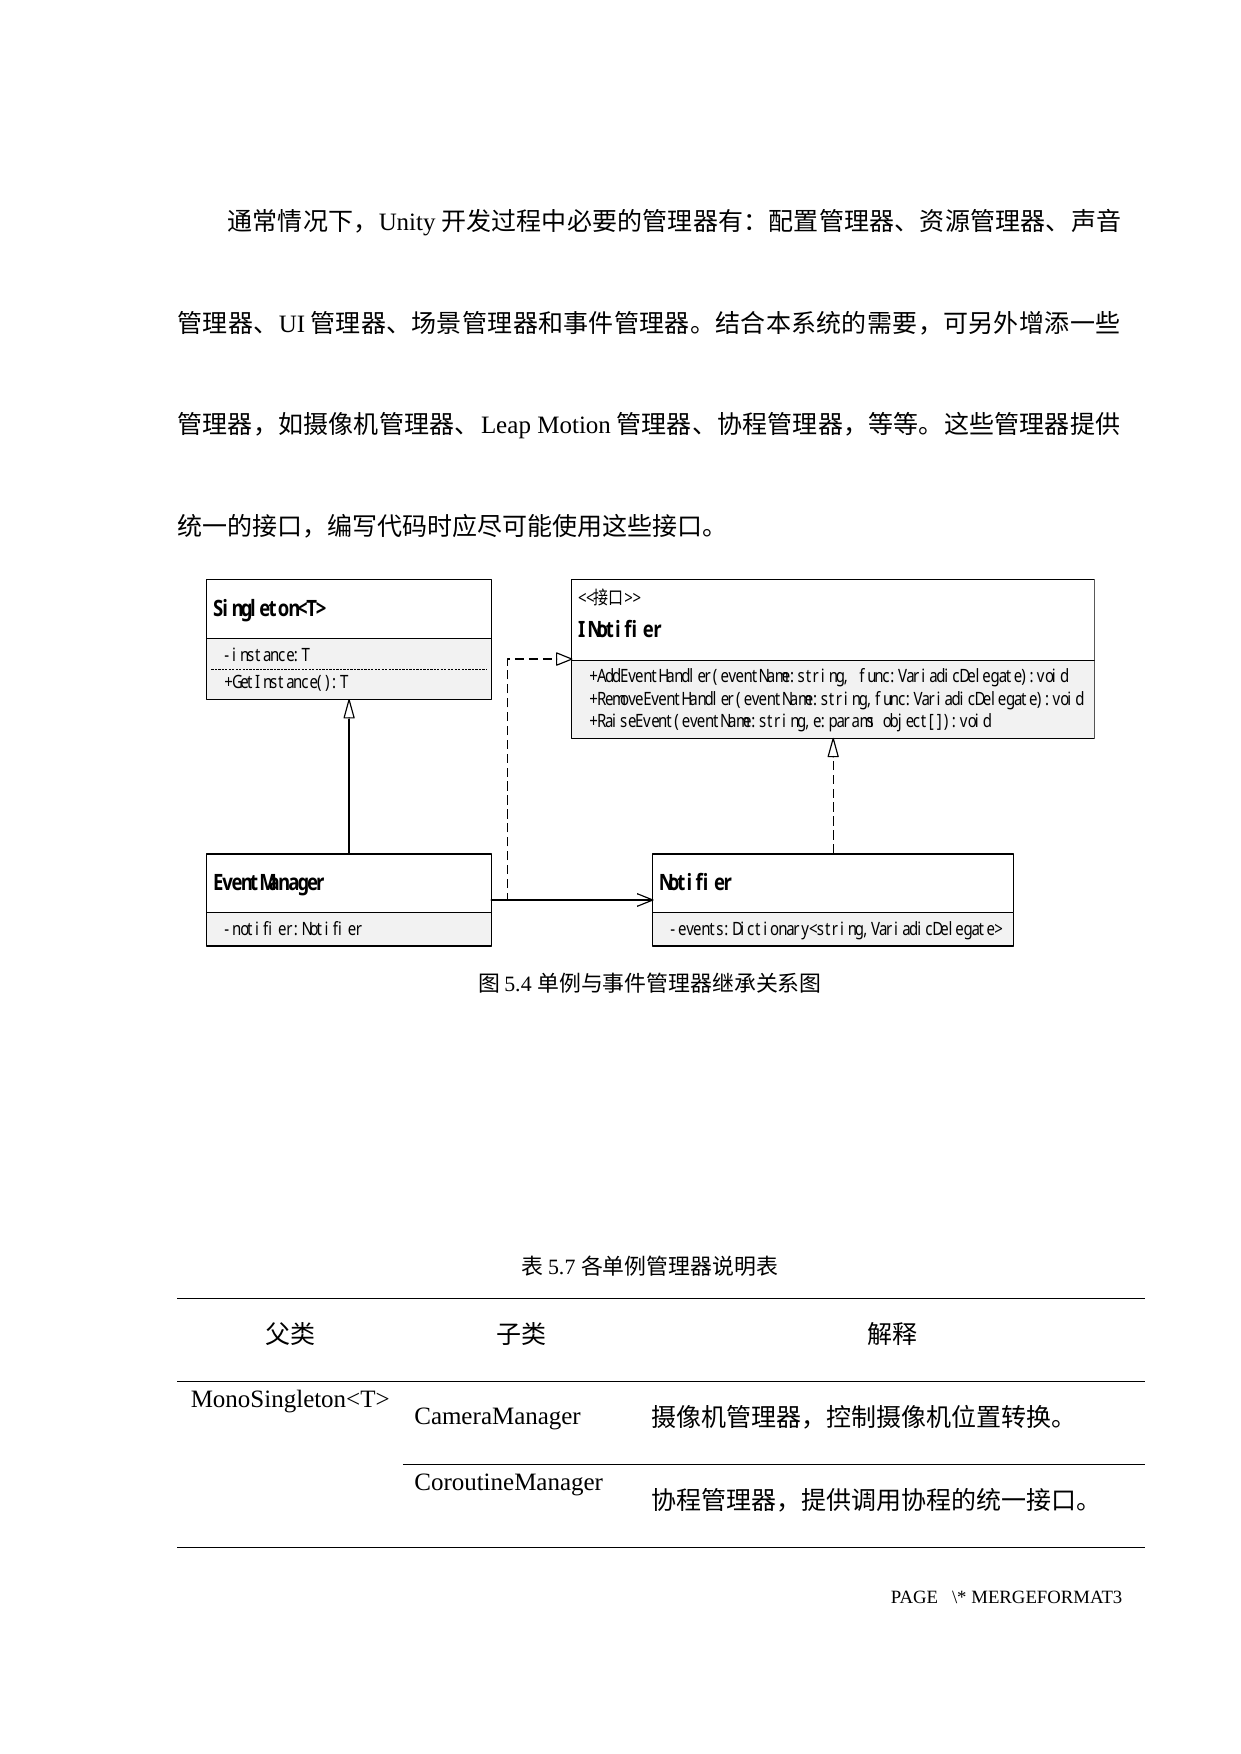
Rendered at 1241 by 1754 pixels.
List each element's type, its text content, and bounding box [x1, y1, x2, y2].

table_cell 摄像机管理器，控制摄像机位置转换。 [640, 1382, 1144, 1464]
table_cell CoroutineManager [403, 1465, 640, 1547]
table_header 父类 [177, 1299, 403, 1381]
table_cell MonoSingleton<T> [177, 1382, 403, 1547]
table_cell CameraManager [403, 1382, 640, 1464]
table_header 子类 [403, 1299, 640, 1381]
text 表5.7 各单例管理器说明表 [177, 1248, 1122, 1282]
text 图5.4 单例与事件管理器继承关系图 [177, 965, 1122, 999]
text 通常情况下，Unity开发过程中必要的管理器有：配置管理器、资源管理器、声音管理器、UI管理器、场景管理器和事件管理器。结合本系统的需要，可另外增添一些管理器，如摄像机管理器、Leap Motion管理器、协程管理器，等等。这些管理器提供统一的接口，编写代码时应尽可能使用这些接口。 [177, 185, 1122, 559]
table_cell 协程管理器，提供调用协程的统一接口。 [640, 1465, 1144, 1547]
table_header 解释 [640, 1299, 1144, 1381]
